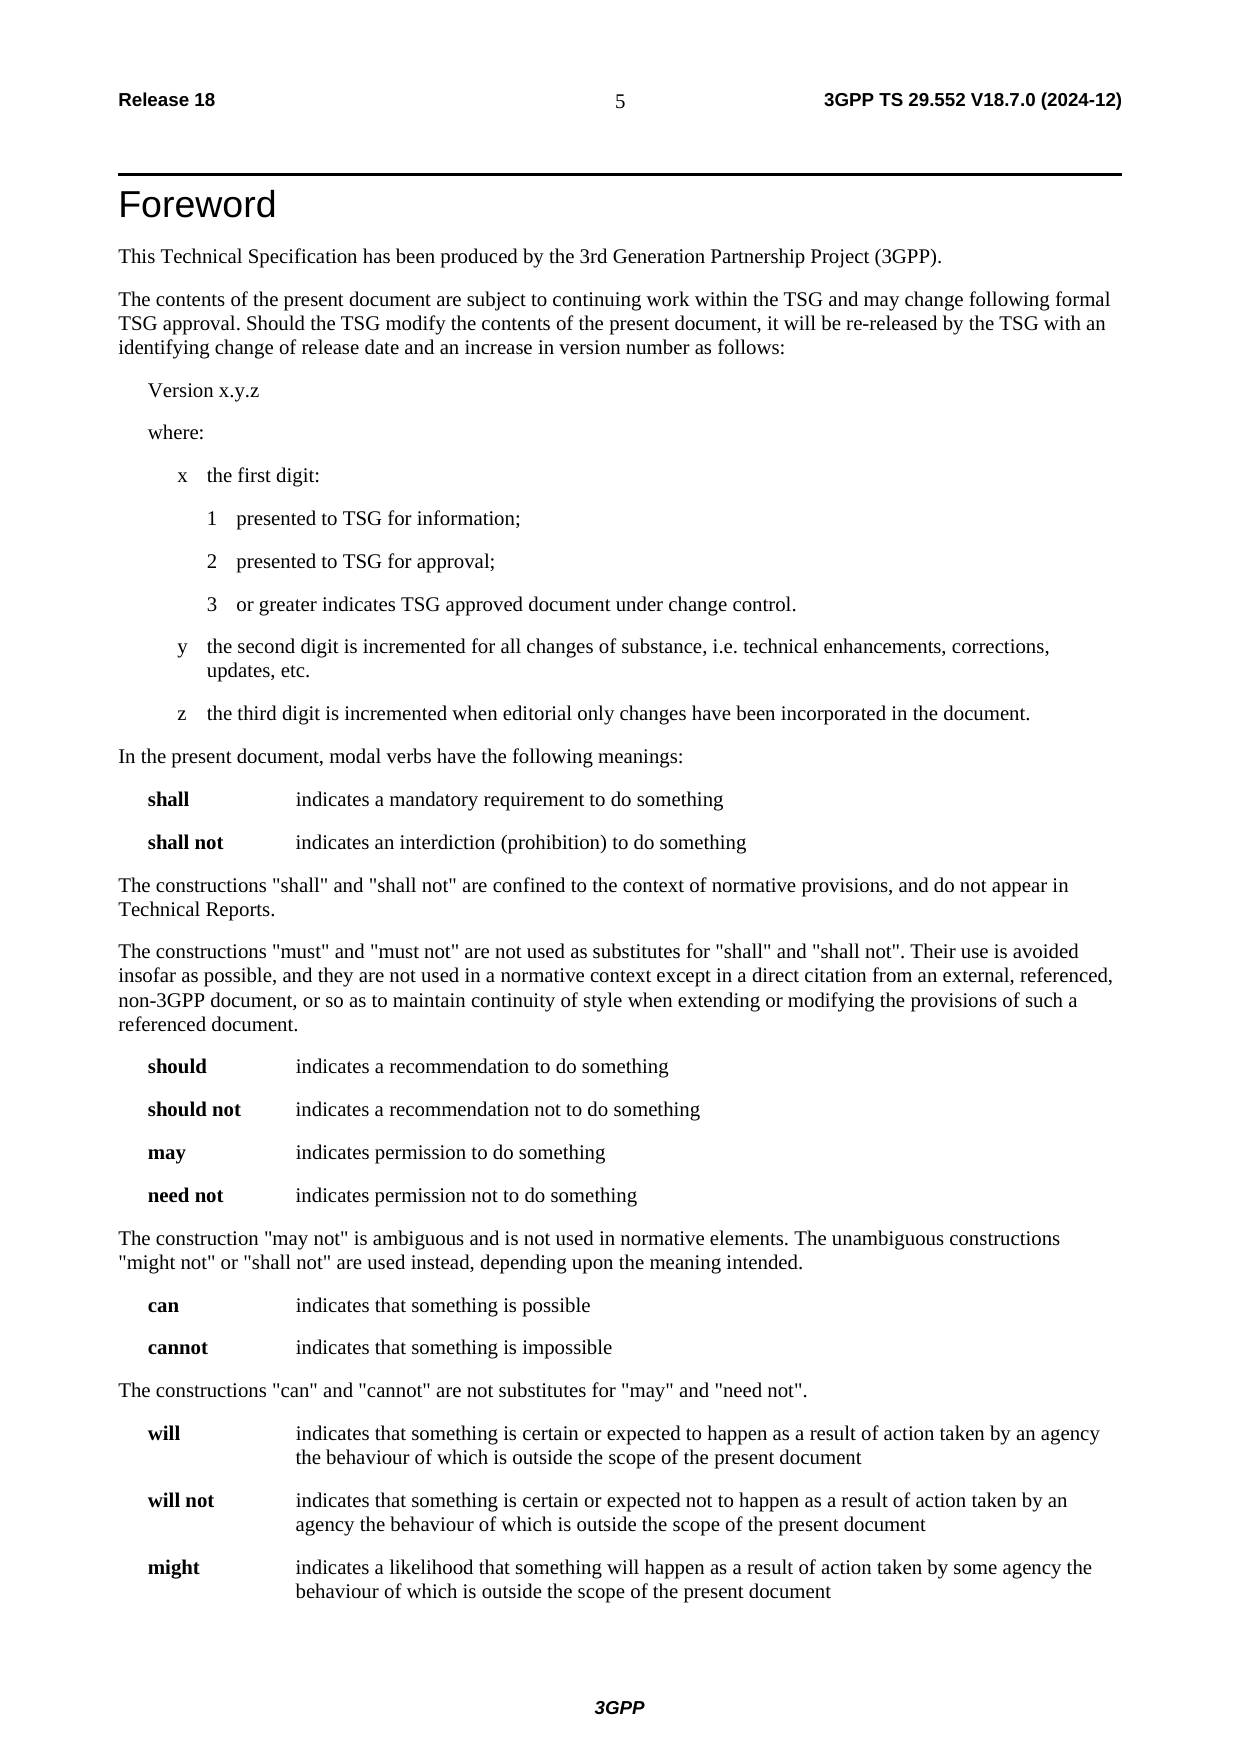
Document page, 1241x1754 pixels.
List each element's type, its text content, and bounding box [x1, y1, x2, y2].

text shall indicates a mandatory requirement to do something [148, 787, 1122, 811]
text 3 or greater indicates TSG approved document under change control. [207, 592, 1122, 616]
subtitle Foreword [118, 176, 1122, 225]
text should not indicates a recommendation not to do something [148, 1097, 1122, 1121]
text x the first digit: [177, 463, 1122, 487]
text can indicates that something is possible [148, 1292, 1122, 1317]
text This Technical Specification has been produced by the 3rd Generation Partnership Project (3GPP). [118, 244, 1122, 268]
text The construction "may not" is ambiguous and is not used in normative elements. The unambiguous constructions "might not" or "shall not" are used instead, depending upon the meaning intended. [118, 1226, 1122, 1274]
text The constructions "can" and "cannot" are not substitutes for "may" and "need not". [118, 1378, 1122, 1402]
text z the third digit is incremented when editorial only changes have been incorporated in the document. [177, 701, 1122, 725]
text may indicates permission to do something [148, 1140, 1122, 1164]
text The constructions "shall" and "shall not" are confined to the context of normative provisions, and do not appear in Technical Reports. [118, 872, 1122, 921]
text In the present document, modal verbs have the following meanings: [118, 744, 1122, 768]
text will not indicates that something is certain or expected not to happen as a result of action taken by an agency the behaviour of which is outside the scope of the present document [148, 1488, 1122, 1536]
text might indicates a likelihood that something will happen as a result of action taken by some agency the behaviour of which is outside the scope of the present document [148, 1555, 1122, 1603]
text y the second digit is incremented for all changes of substance, i.e. technical enhancements, corrections, updates, etc. [177, 634, 1122, 682]
text 1 presented to TSG for information; [207, 506, 1122, 530]
text should indicates a recommendation to do something [148, 1054, 1122, 1078]
text will indicates that something is certain or expected to happen as a result of action taken by an agency the behaviour of which is outside the scope of the present document [148, 1421, 1122, 1469]
text cannot indicates that something is impossible [148, 1335, 1122, 1359]
text where: [148, 420, 1122, 444]
text need not indicates permission not to do something [148, 1183, 1122, 1207]
text 2 presented to TSG for approval; [207, 549, 1122, 573]
text shall not indicates an interdiction (prohibition) to do something [148, 830, 1122, 854]
text Version x.y.z [148, 377, 1122, 402]
text The contents of the present document are subject to continuing work within the TSG and may change following formal TSG approval. Should the TSG modify the contents of the present document, it will be re-released by the TSG with an identifying change of release date and an increase in version number as follows: [118, 287, 1122, 359]
text The constructions "must" and "must not" are not used as substitutes for "shall" and "shall not". Their use is avoided insofar as possible, and they are not used in a normative context except in a direct citation from an external, referenced, non-3GPP document, or so as to maintain continuity of style when extending or modifying the provisions of such a referenced document. [118, 939, 1122, 1036]
